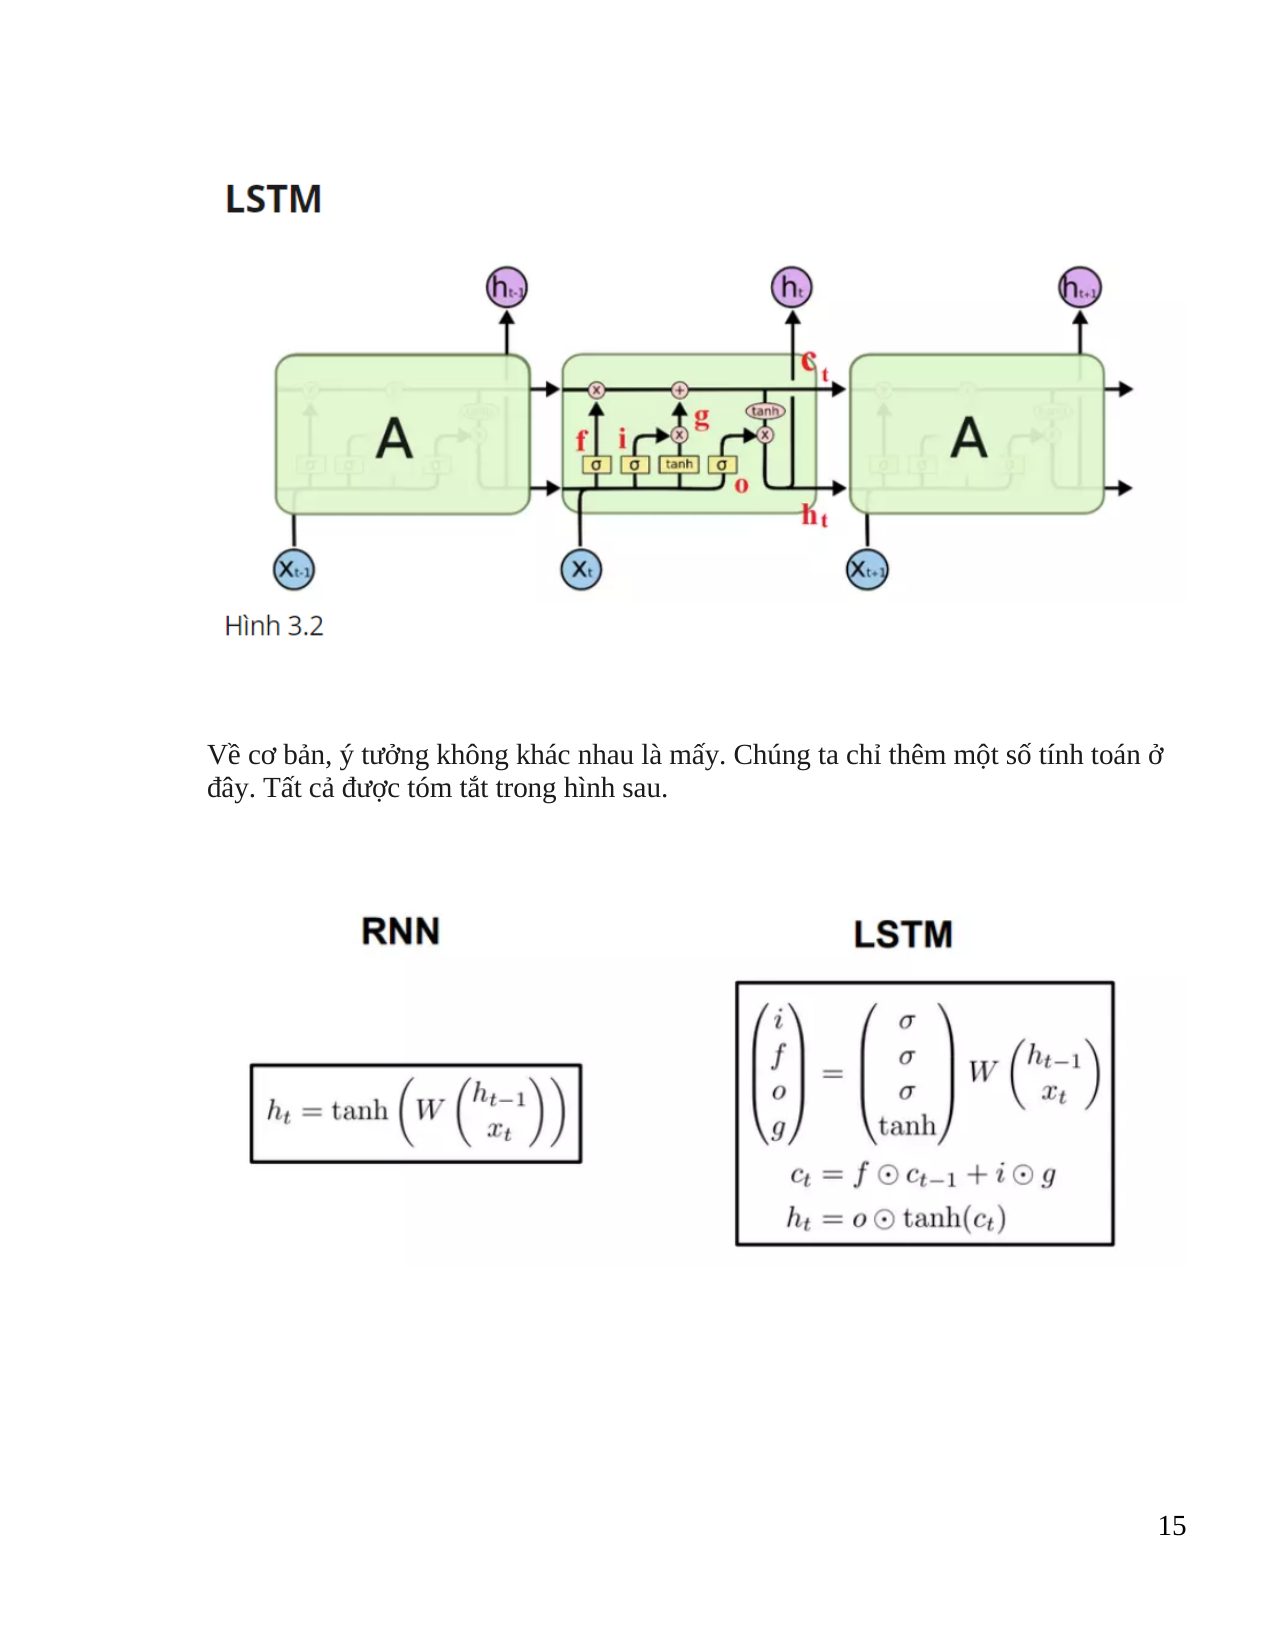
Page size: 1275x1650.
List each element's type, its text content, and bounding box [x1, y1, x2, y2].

picture [206, 841, 1187, 1302]
picture [206, 147, 1187, 671]
text Về cơ bản, ý tưởng không khác nhau là mấy. Chúng ta chỉ thêm một số tính toán ở đây. Tất cả được tóm tắt trong hình sau. [668, 737, 1186, 804]
